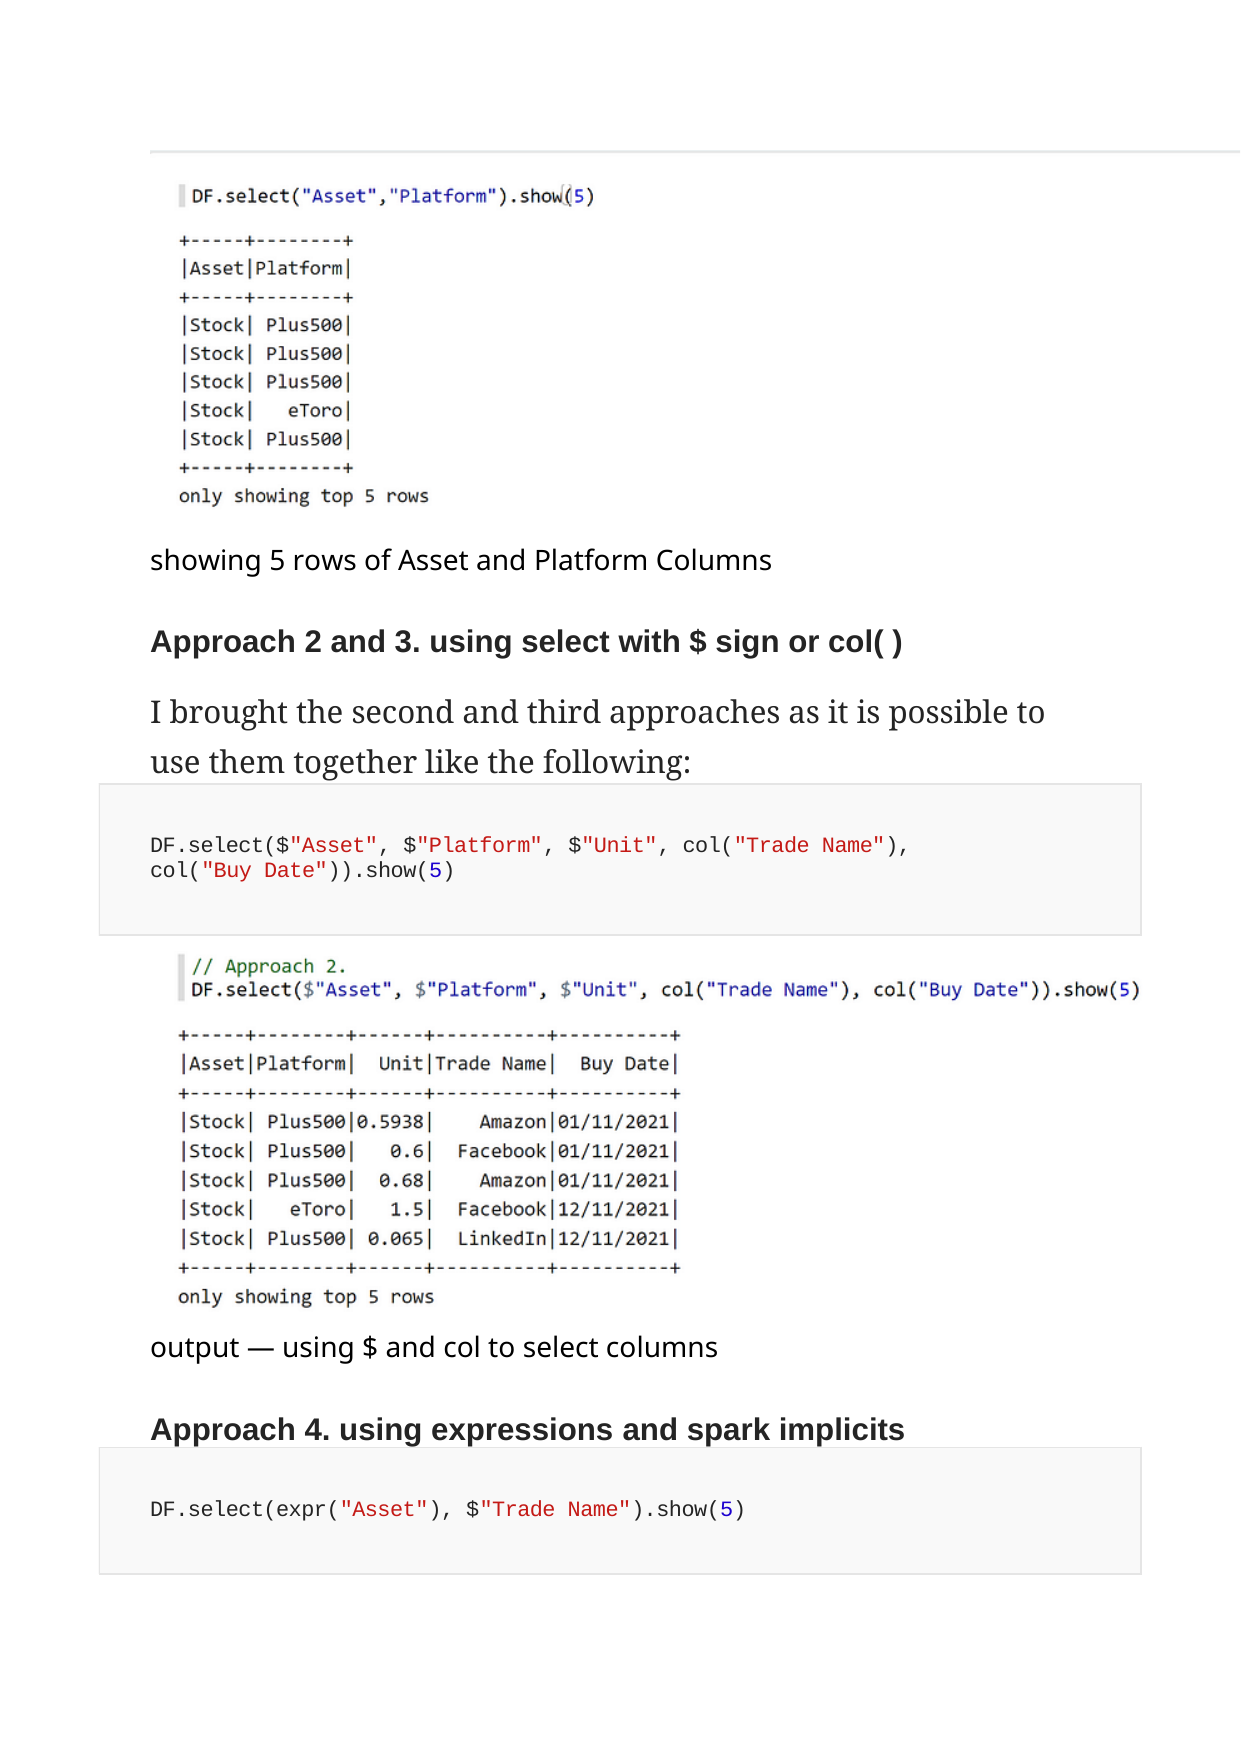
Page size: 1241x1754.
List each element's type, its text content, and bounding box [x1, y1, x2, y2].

text showing 5 rows of Asset and Platform Columns [150, 541, 1090, 579]
text DF.select(expr("Asset"), $"Trade Name").show(5) [100, 1448, 1140, 1573]
text DF.select($"Asset", $"Platform", $"Unit", col("Trade Name"), col("Buy Date")).show(5) [100, 785, 1140, 934]
text output — using $ and col to select columns [150, 1328, 1090, 1366]
text I brought the second and third approaches as it is possible to use them together like the following: [150, 683, 1090, 783]
picture [150, 150, 1241, 541]
text Approach 4. using expressions and spark implicits [150, 1409, 1090, 1447]
picture [150, 935, 1241, 1328]
text Approach 2 and 3. using select with $ sign or col( ) [150, 622, 1090, 659]
